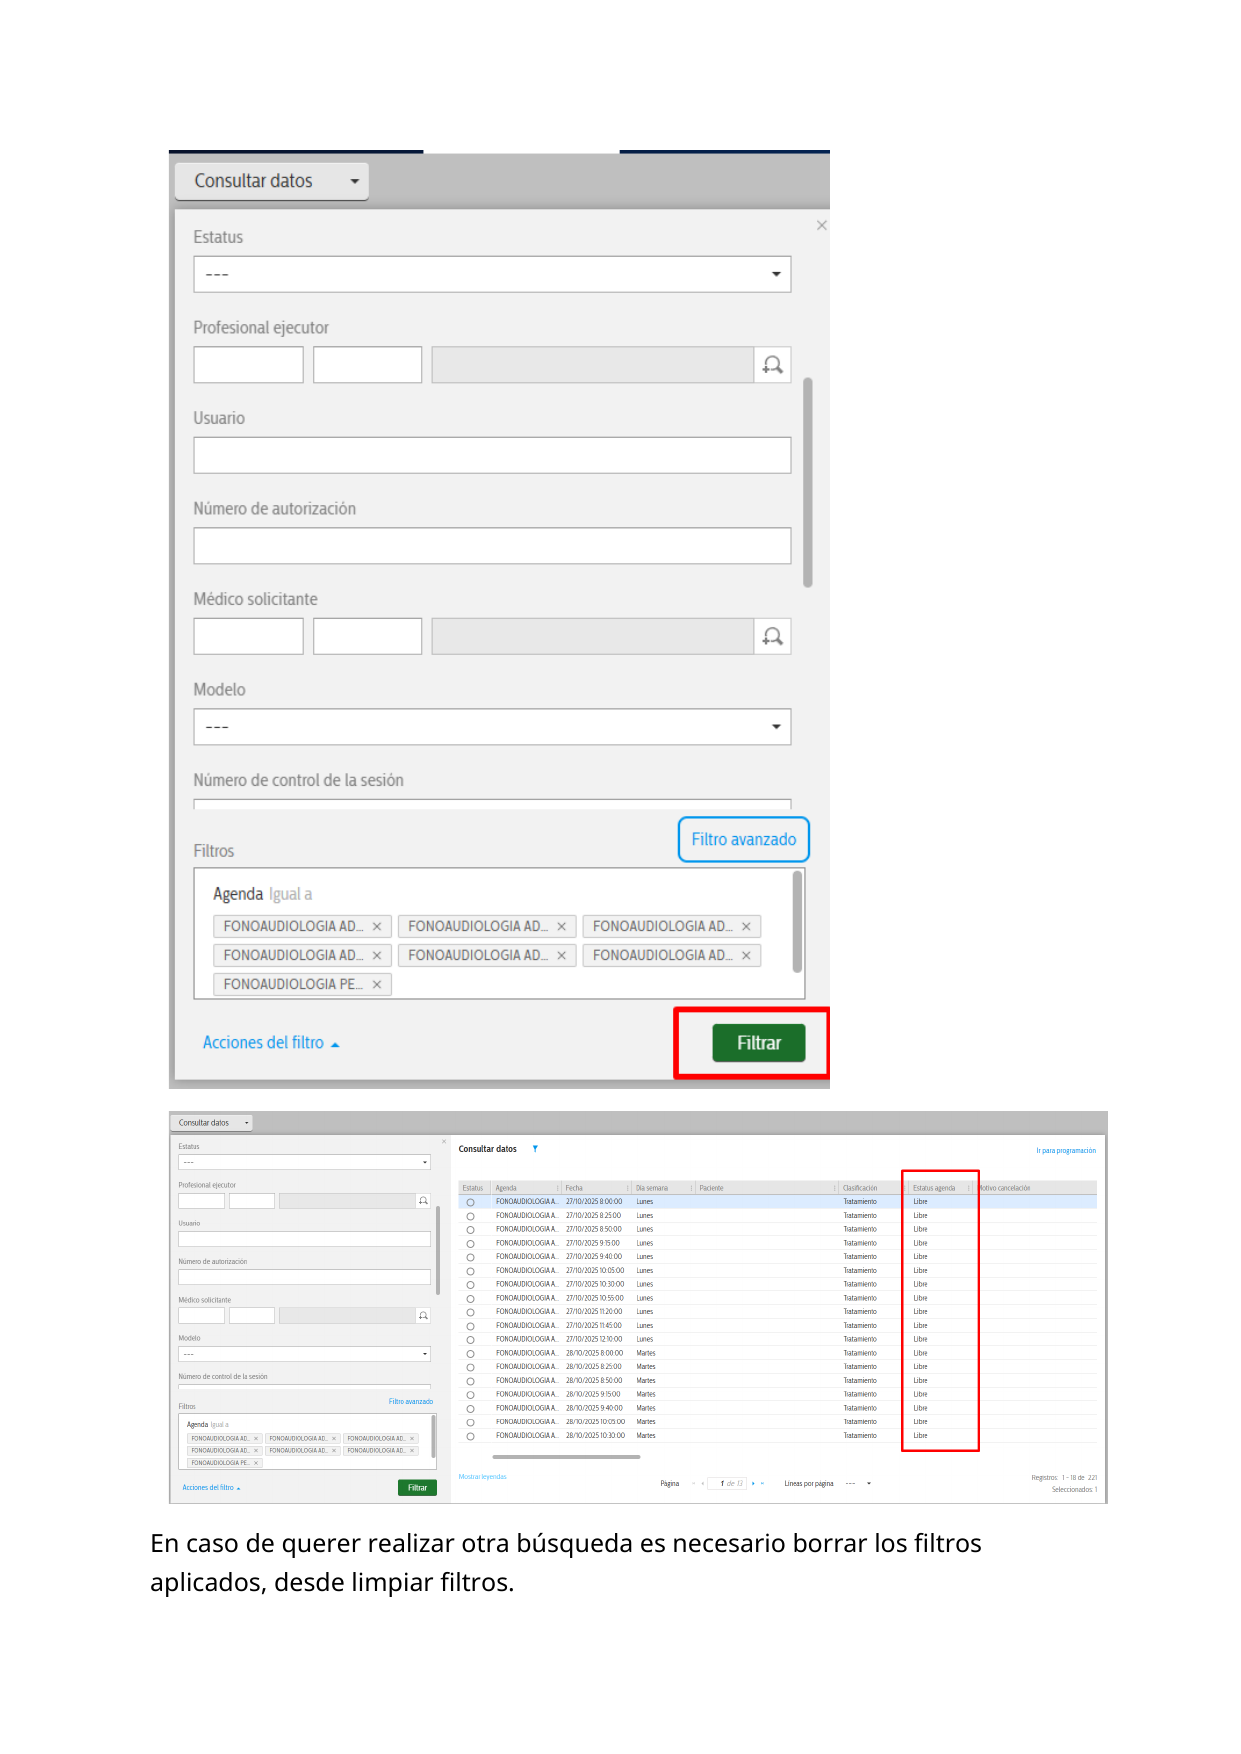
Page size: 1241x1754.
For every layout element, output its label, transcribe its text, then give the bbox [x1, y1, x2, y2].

text En caso de querer realizar otra búsqueda es necesario borrar los filtros aplicados, desde limpiar filtros. [150, 1525, 1090, 1599]
